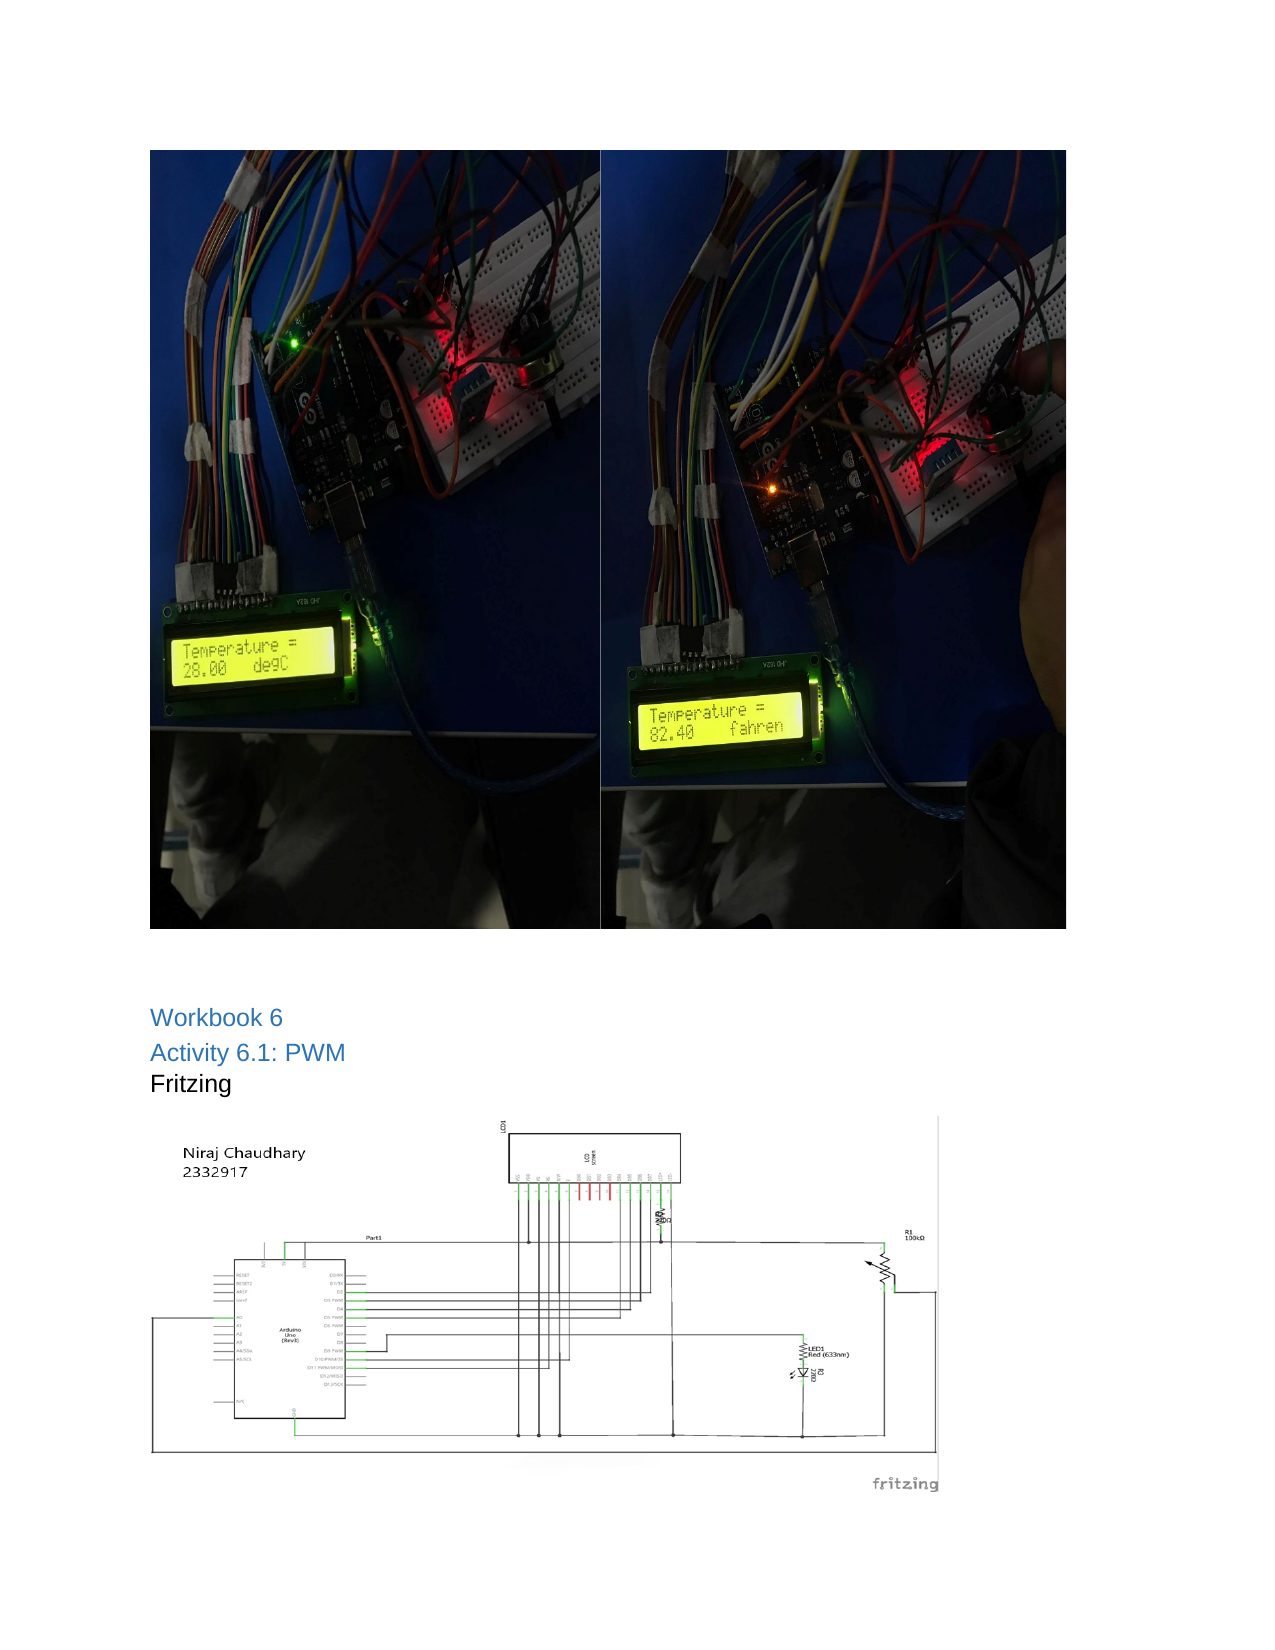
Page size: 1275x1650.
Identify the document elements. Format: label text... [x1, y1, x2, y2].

picture [150, 150, 1067, 929]
subtitle Workbook 6 [150, 1003, 1125, 1032]
subtitle Activity 6.1: PWM [150, 1038, 1125, 1067]
picture [150, 1116, 939, 1492]
text Fritzing [150, 1069, 1125, 1098]
